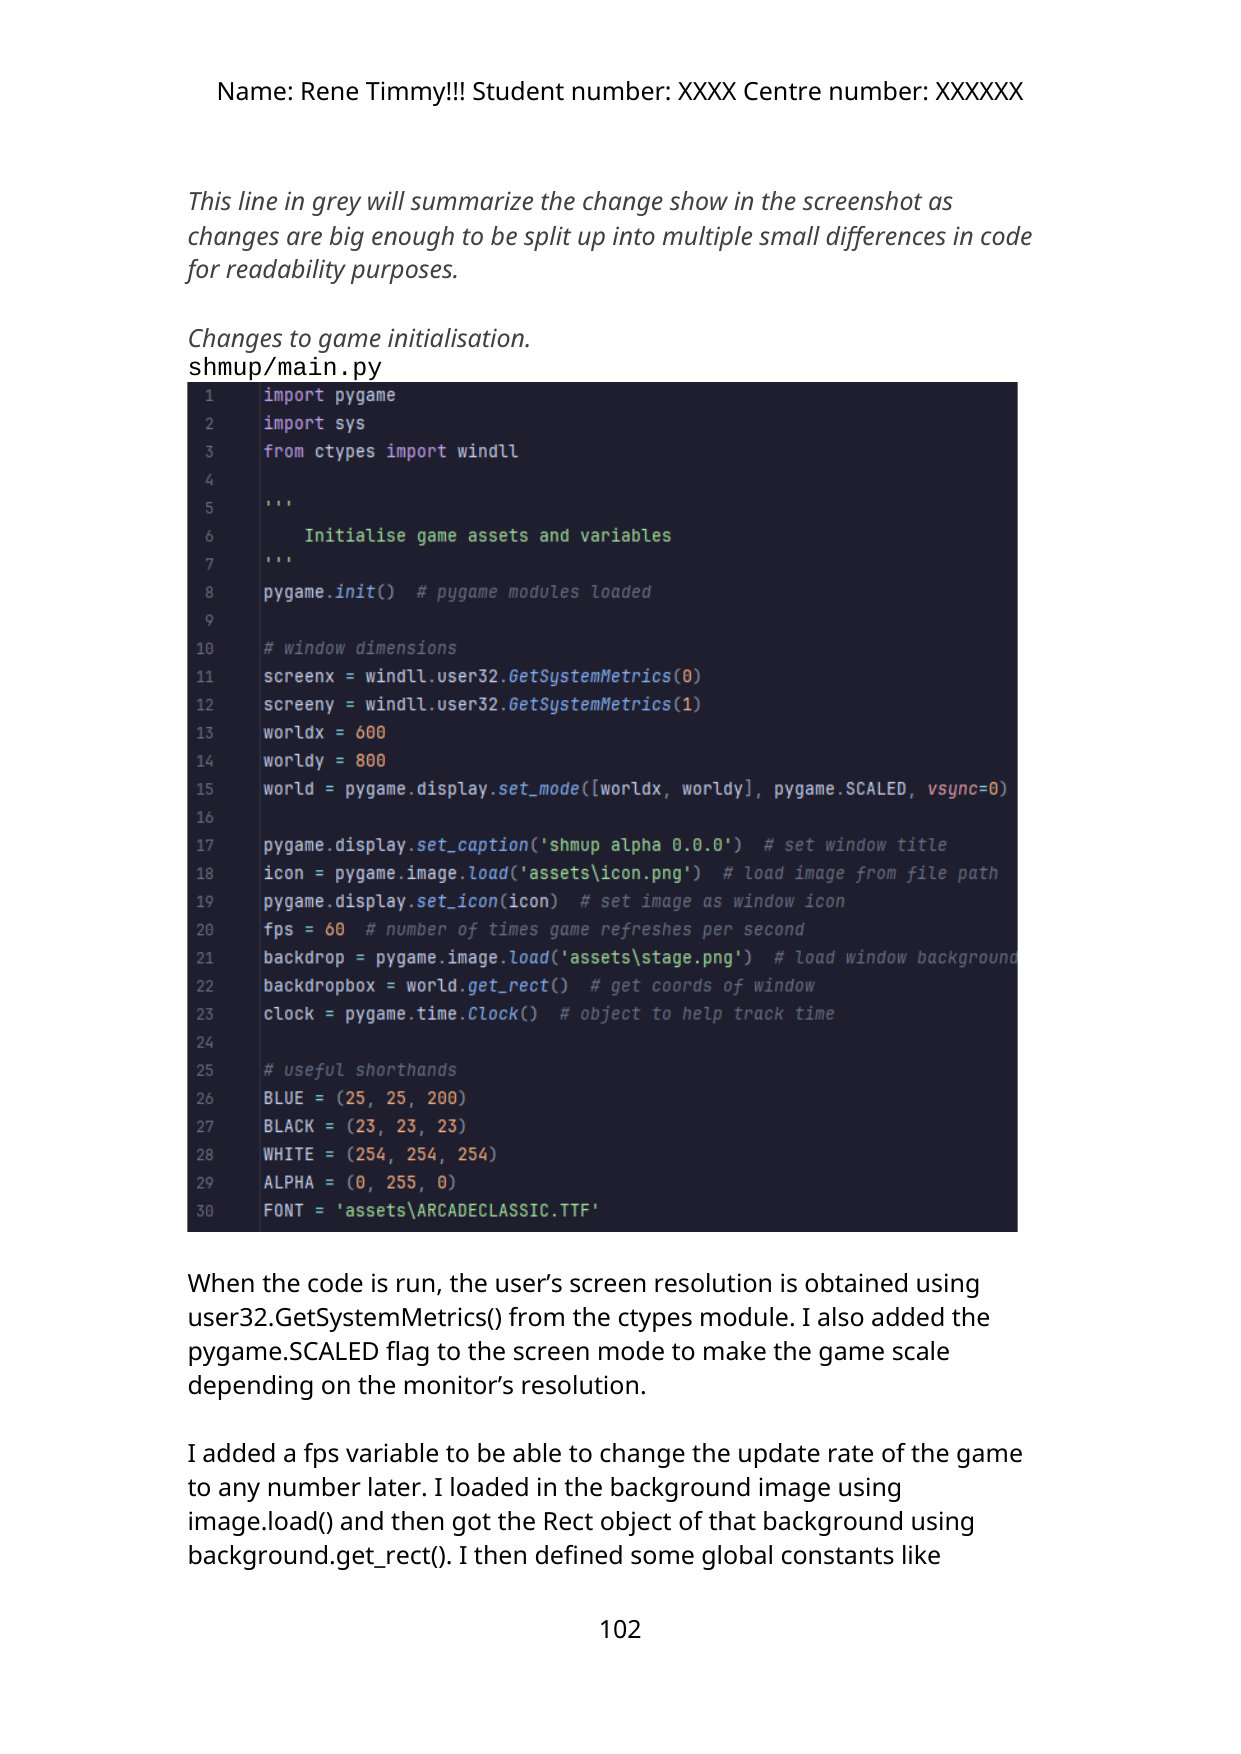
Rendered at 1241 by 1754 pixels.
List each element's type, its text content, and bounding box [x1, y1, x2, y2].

text Changes to game initialisation. [187, 320, 1053, 354]
text When the code is run, the user’s screen resolution is obtained using user32.GetSystemMetrics() from the ctypes module. I also added the pygame.SCALED flag to the screen mode to make the game scale depending on the monitor’s resolution. [187, 1265, 1053, 1401]
text shmup/main.py [187, 354, 1053, 383]
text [187, 1436, 1053, 1572]
text This line in grey will summarize the change show in the screenshot as changes are big enough to be split up into multiple small differences in code for readability purposes. [187, 184, 1053, 286]
picture [187, 382, 1018, 1232]
